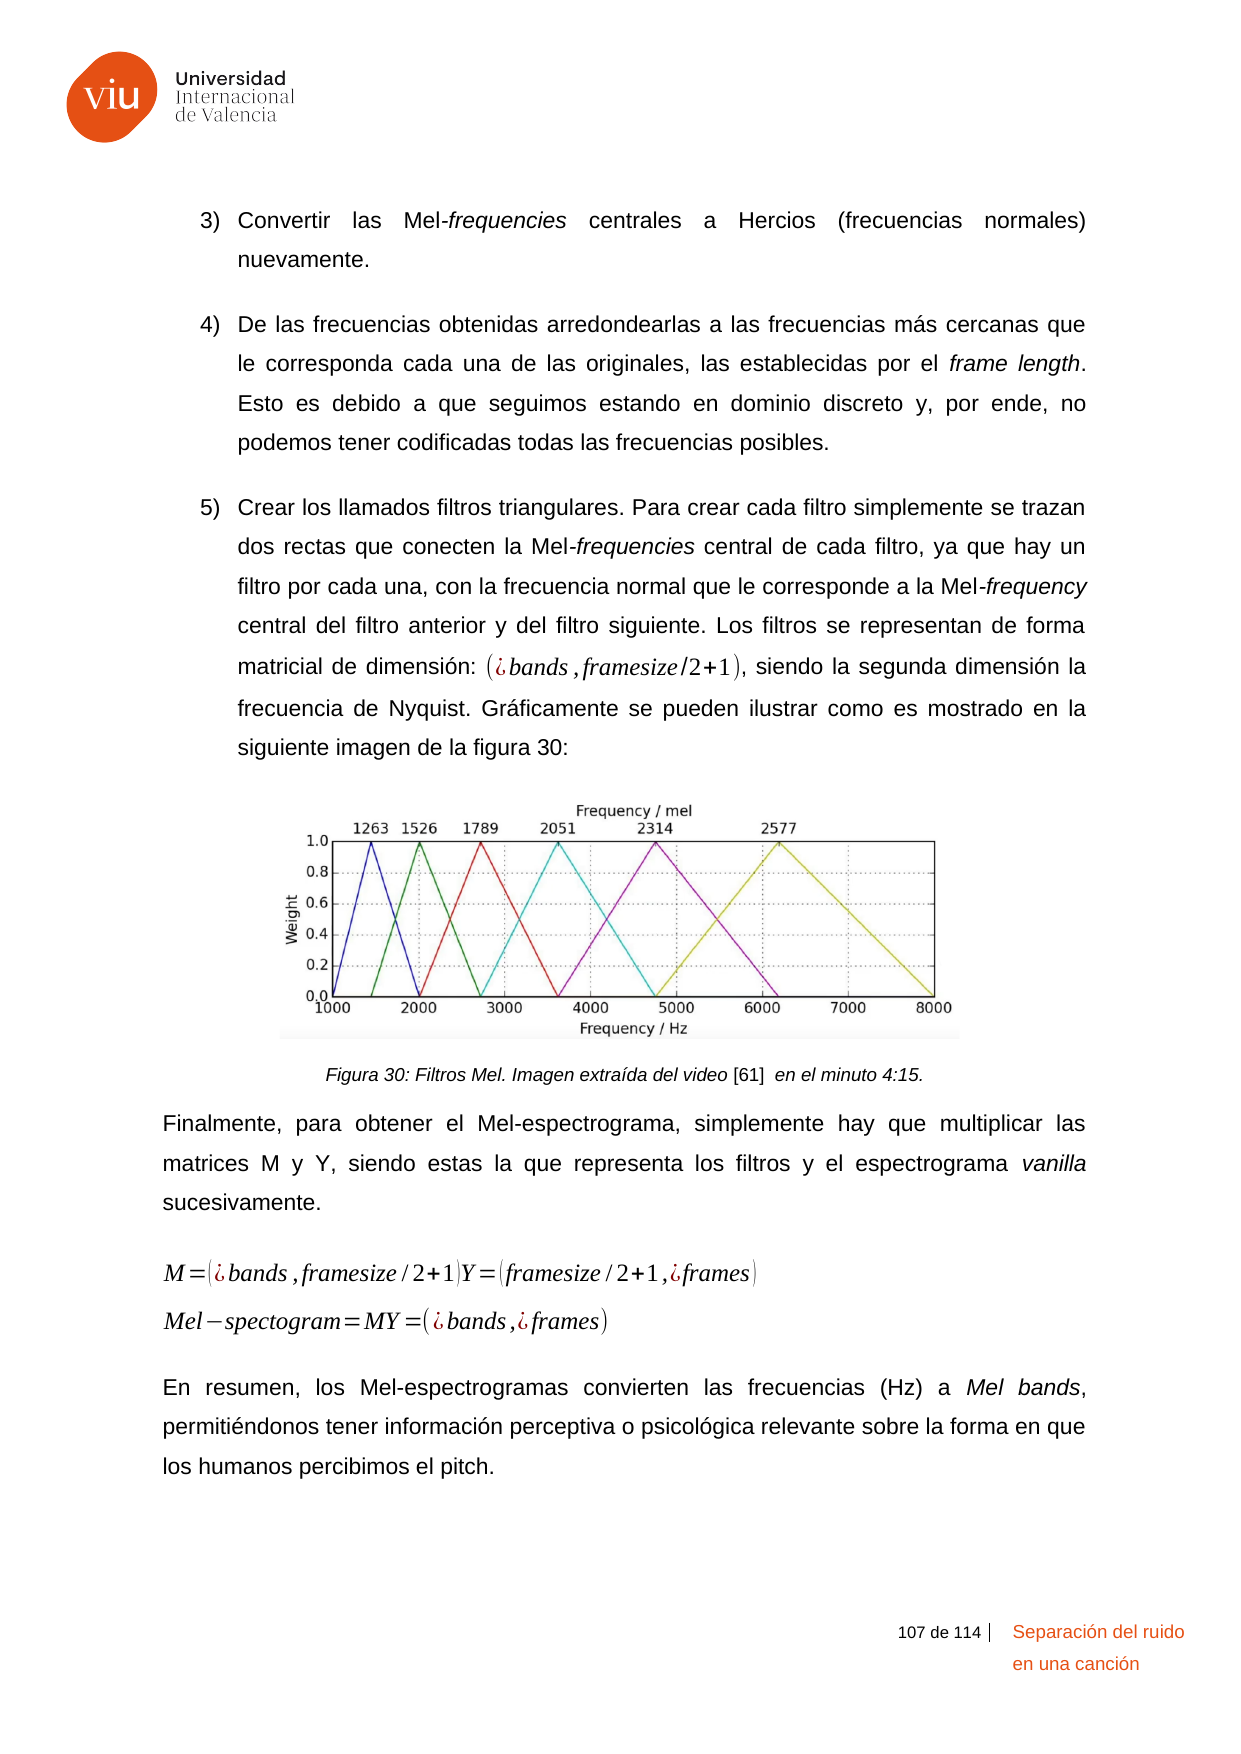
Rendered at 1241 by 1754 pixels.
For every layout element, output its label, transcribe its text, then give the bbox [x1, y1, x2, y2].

list Crear los llamados filtros triangulares. Para crear cada filtro simplemente se trazan dos rectas que conecten la Mel-frequencies central de cada filtro, ya que hay un filtro por cada una, con la frecuencia normal que le corresponde a la Mel-frequency central del filtro anterior y del filtro siguiente. Los filtros se representan de forma matricial de dimensión: , siendo la segunda dimensión la frecuencia de Nyquist. Gráficamente se pueden ilustrar como es mostrado en la siguiente imagen de la figura 30: [200, 494, 1087, 761]
text En resumen, los Mel-espectrogramas convierten las frecuencias (Hz) a Mel bands, permitiéndonos tener información perceptiva o psicológica relevante sobre la forma en que los humanos percibimos el pitch. [162, 1374, 1087, 1479]
picture [279, 798, 970, 1039]
list De las frecuencias obtenidas arredondearlas a las frecuencias más cercanas que le corresponda cada una de las originales, las establecidas por el frame length. Esto es debido a que seguimos estando en dominio discreto y, por ende, no podemos tener codificadas todas las frecuencias posibles. [200, 311, 1087, 456]
text Finalmente, para obtener el Mel-espectrograma, simplemente hay que multiplicar las matrices M y Y, siendo estas la que representa los filtros y el espectrograma vanilla sucesivamente. [162, 1110, 1087, 1216]
text Figura 30: Filtros Mel. Imagen extraída del video en el minuto 4:15. [162, 1064, 1087, 1085]
list Convertir las Mel-frequencies centrales a Hercios (frecuencias normales) nuevamente. [200, 207, 1087, 273]
picture [45, 29, 316, 165]
